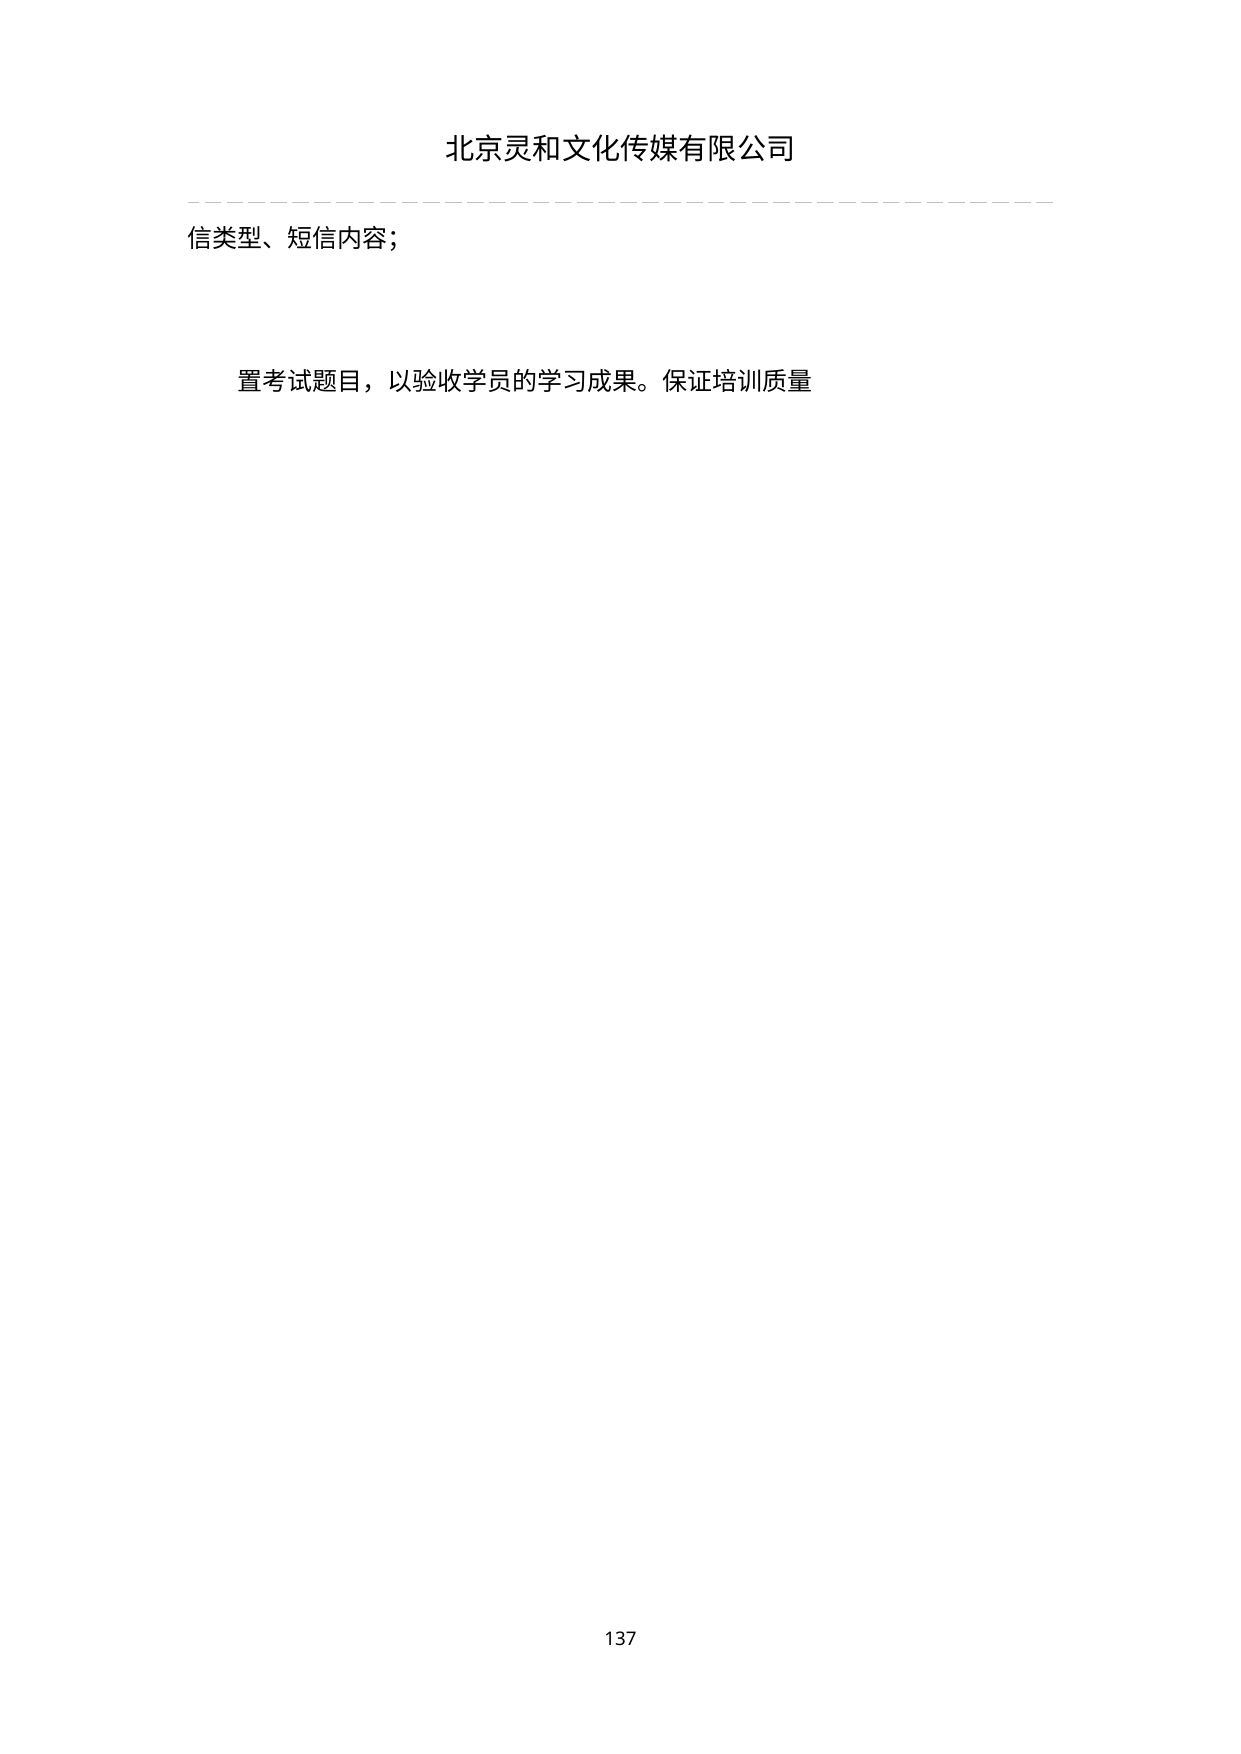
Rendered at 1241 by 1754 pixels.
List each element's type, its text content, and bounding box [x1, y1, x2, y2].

text 置考试题目，以验收学员的学习成果。保证培训质量 [187, 347, 1053, 412]
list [187, 205, 1053, 270]
